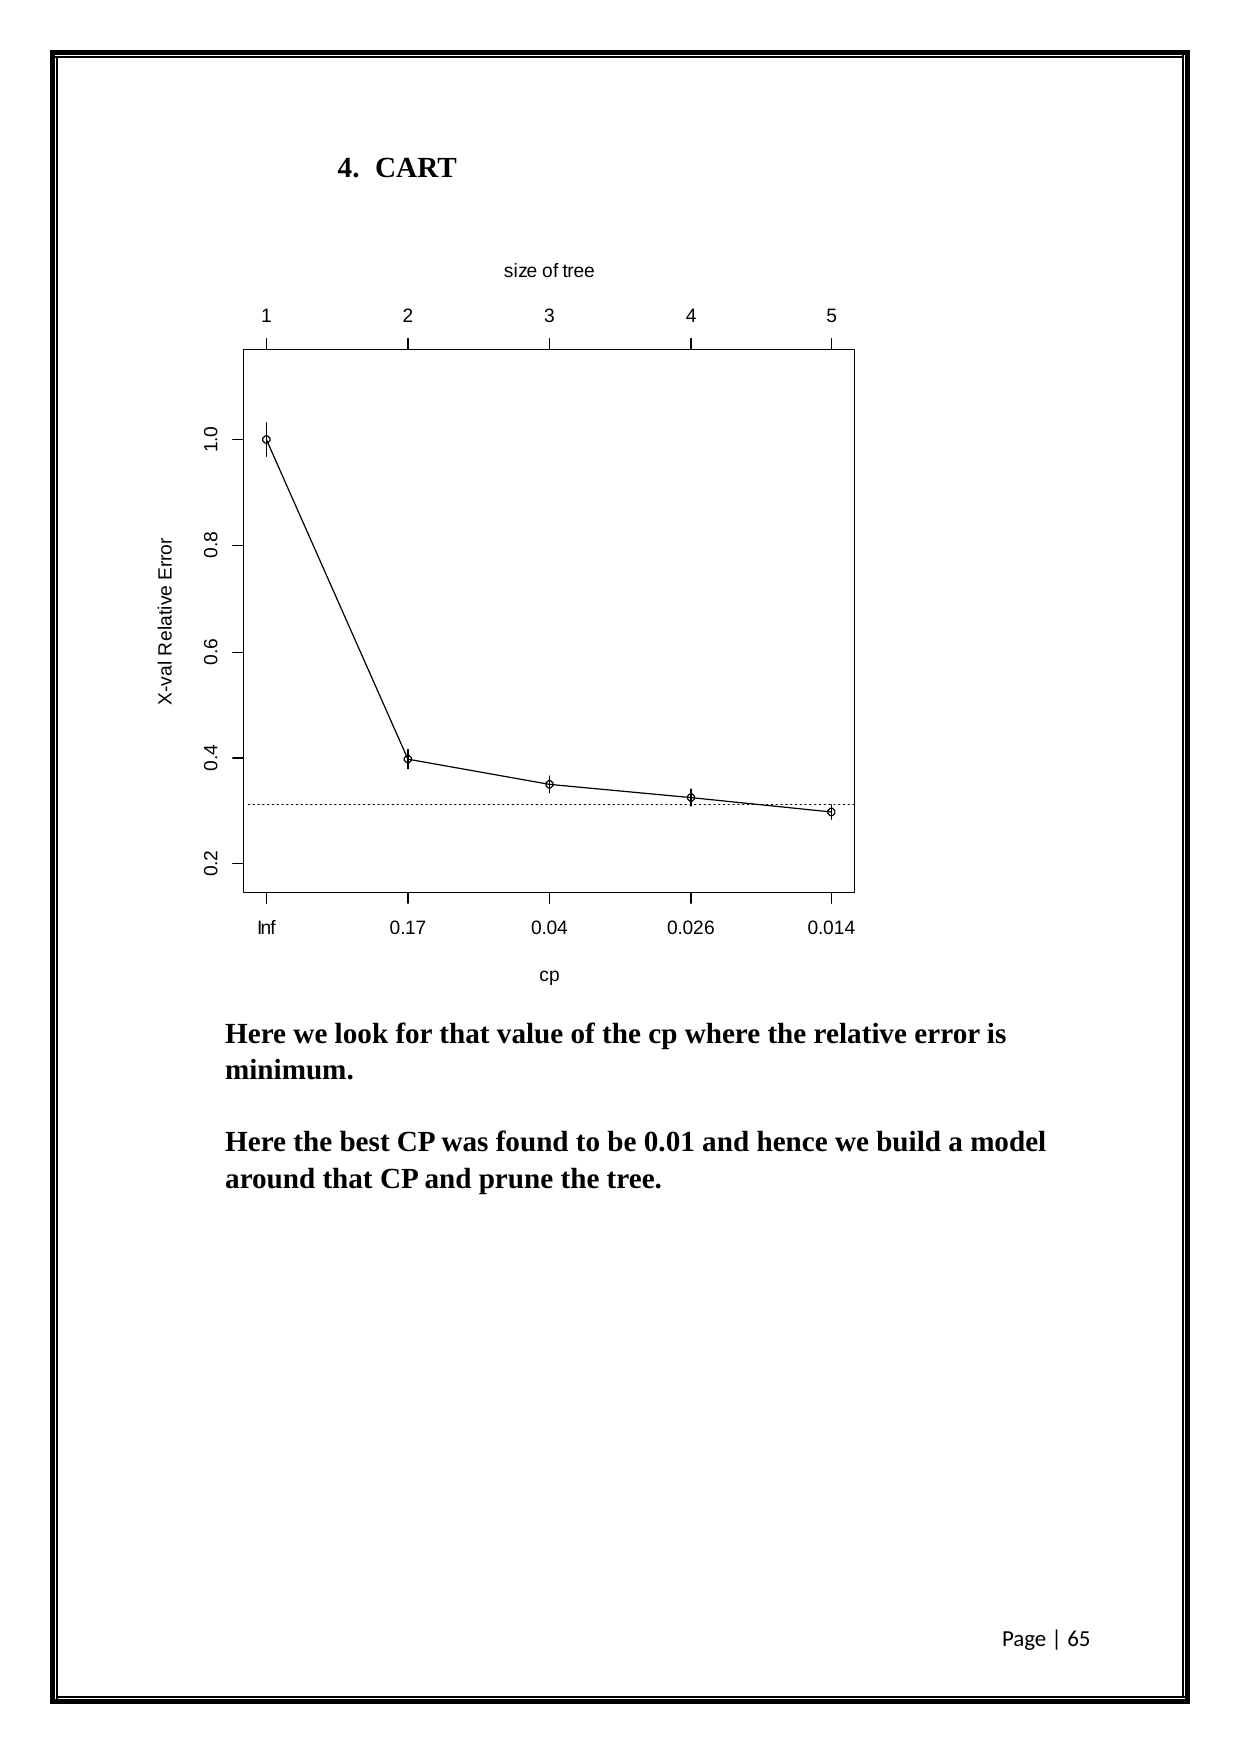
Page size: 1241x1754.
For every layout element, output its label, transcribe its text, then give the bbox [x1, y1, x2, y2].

list Here we look for that value of the cp where the relative error is minimum. [225, 1016, 1090, 1086]
list CART [337, 150, 1090, 183]
list Here the best CP was found to be 0.01 and hence we build a model around that CP and prune the tree. [225, 1124, 1090, 1194]
